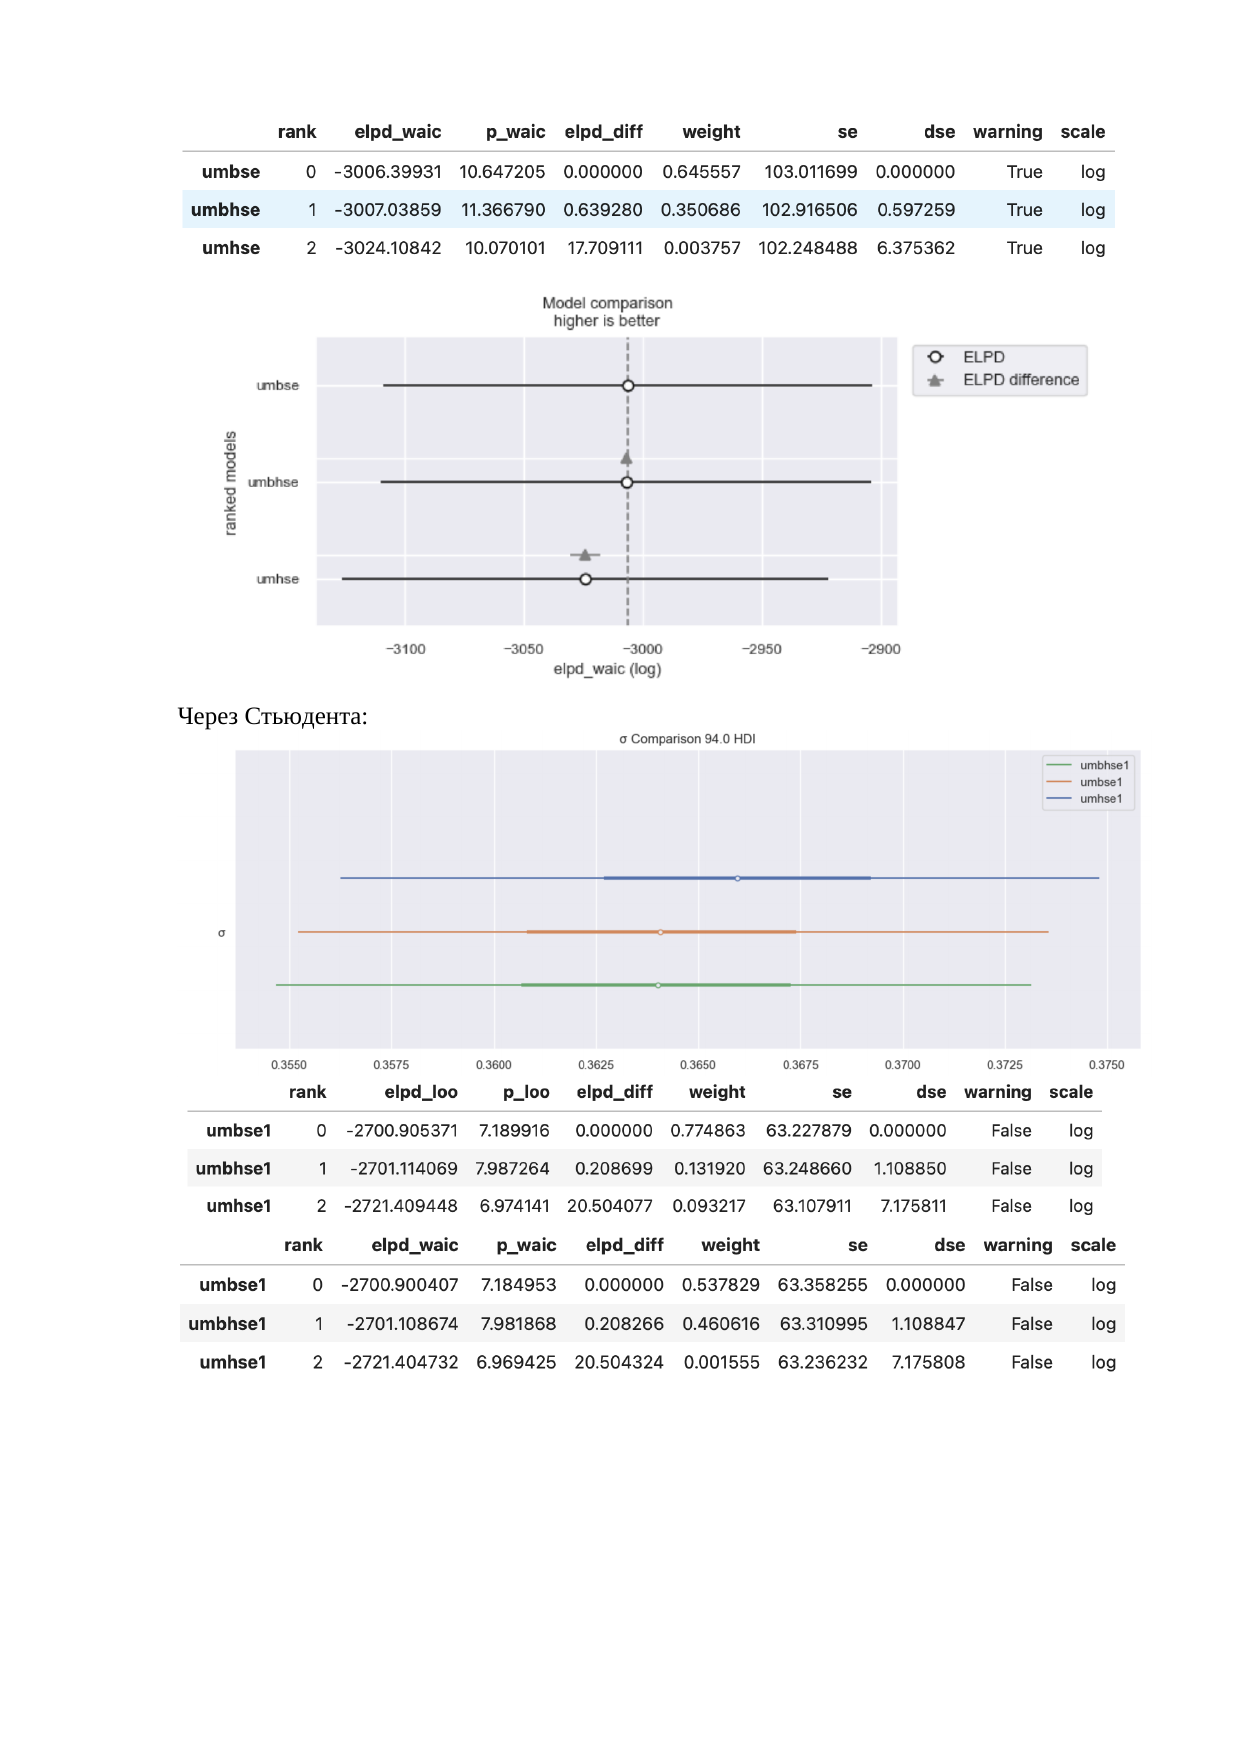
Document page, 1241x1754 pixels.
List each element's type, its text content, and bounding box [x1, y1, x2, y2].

picture [177, 730, 1152, 1396]
picture [177, 118, 1152, 702]
text Через Стьюдента: [177, 702, 1152, 730]
